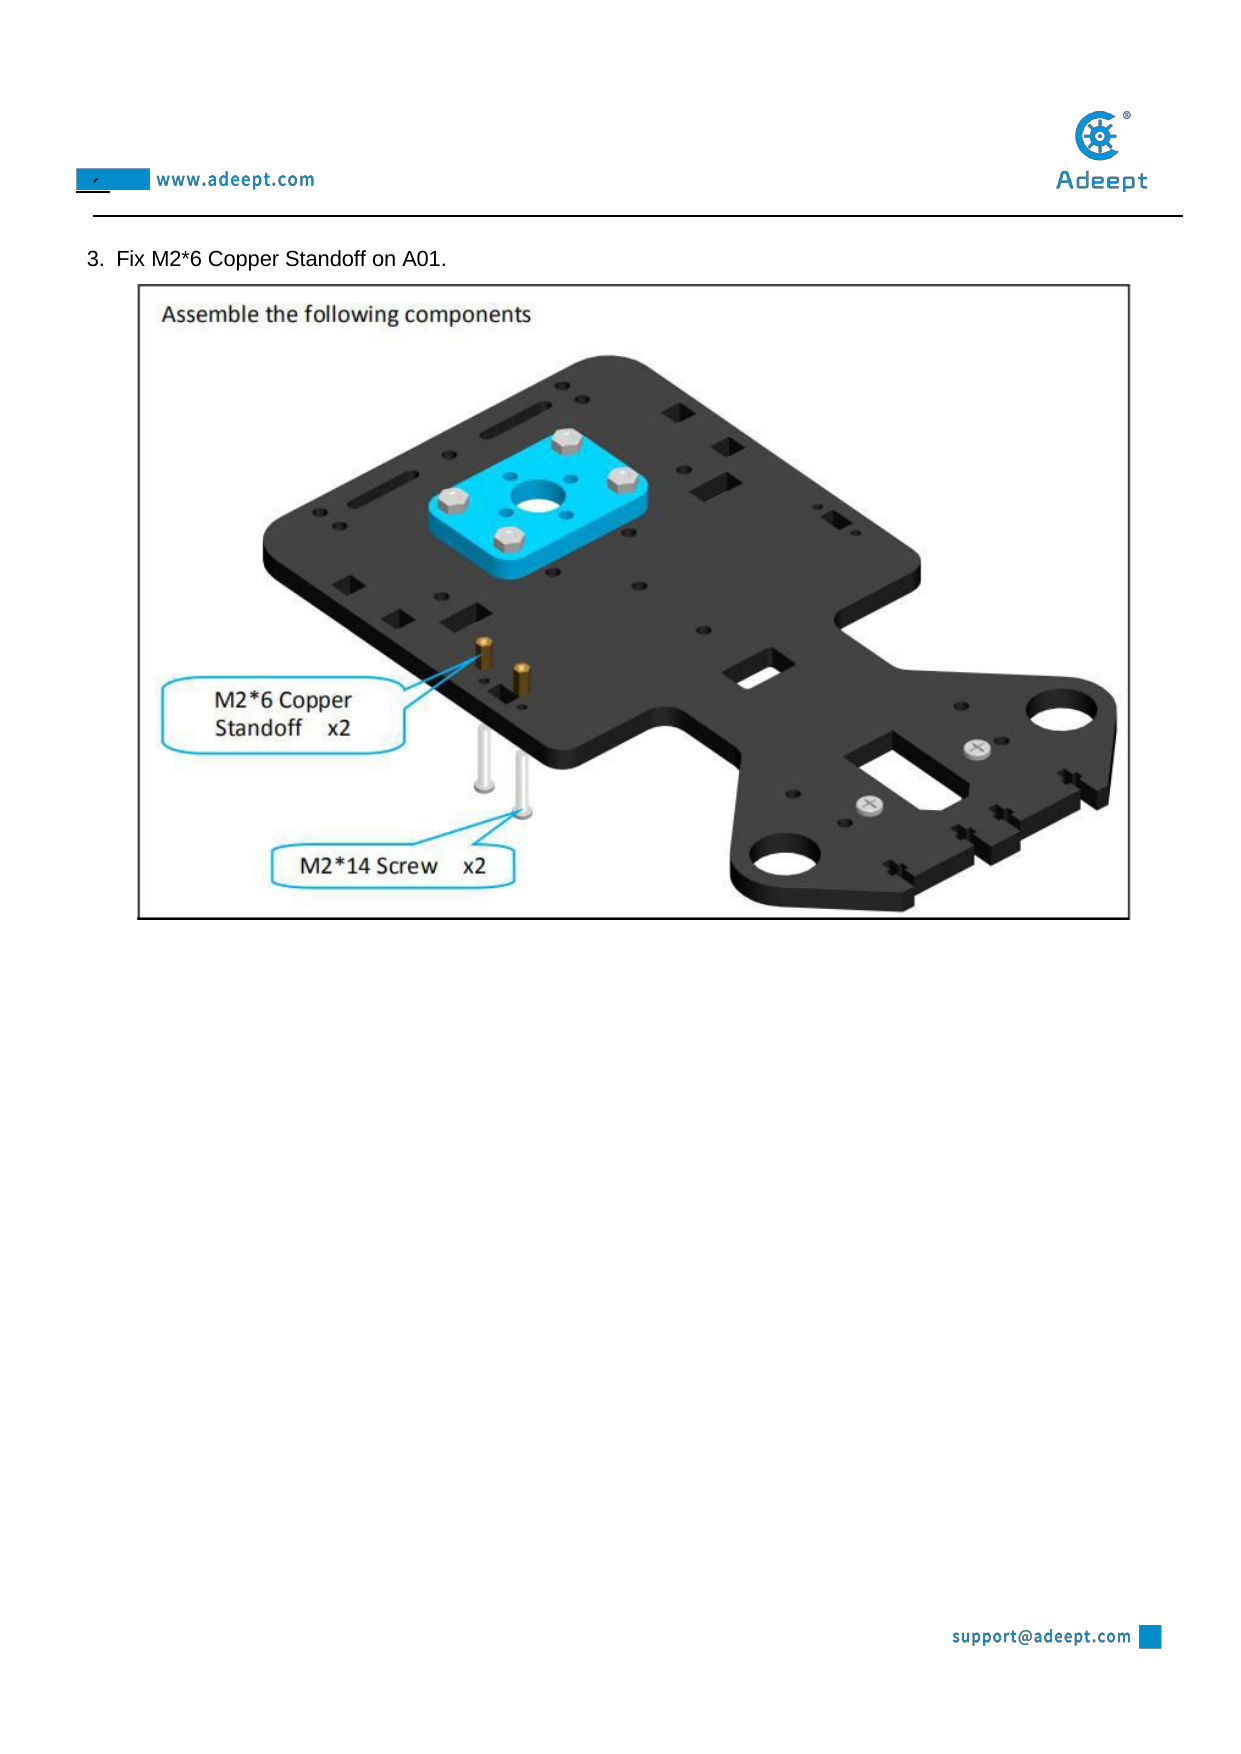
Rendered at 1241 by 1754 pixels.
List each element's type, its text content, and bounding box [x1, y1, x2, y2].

picture [75, 167, 343, 191]
picture [136, 283, 1132, 920]
list Fix M2*6 Copper Standoff on A01. [87, 246, 1178, 272]
picture [1056, 111, 1147, 192]
picture [946, 1625, 1139, 1649]
